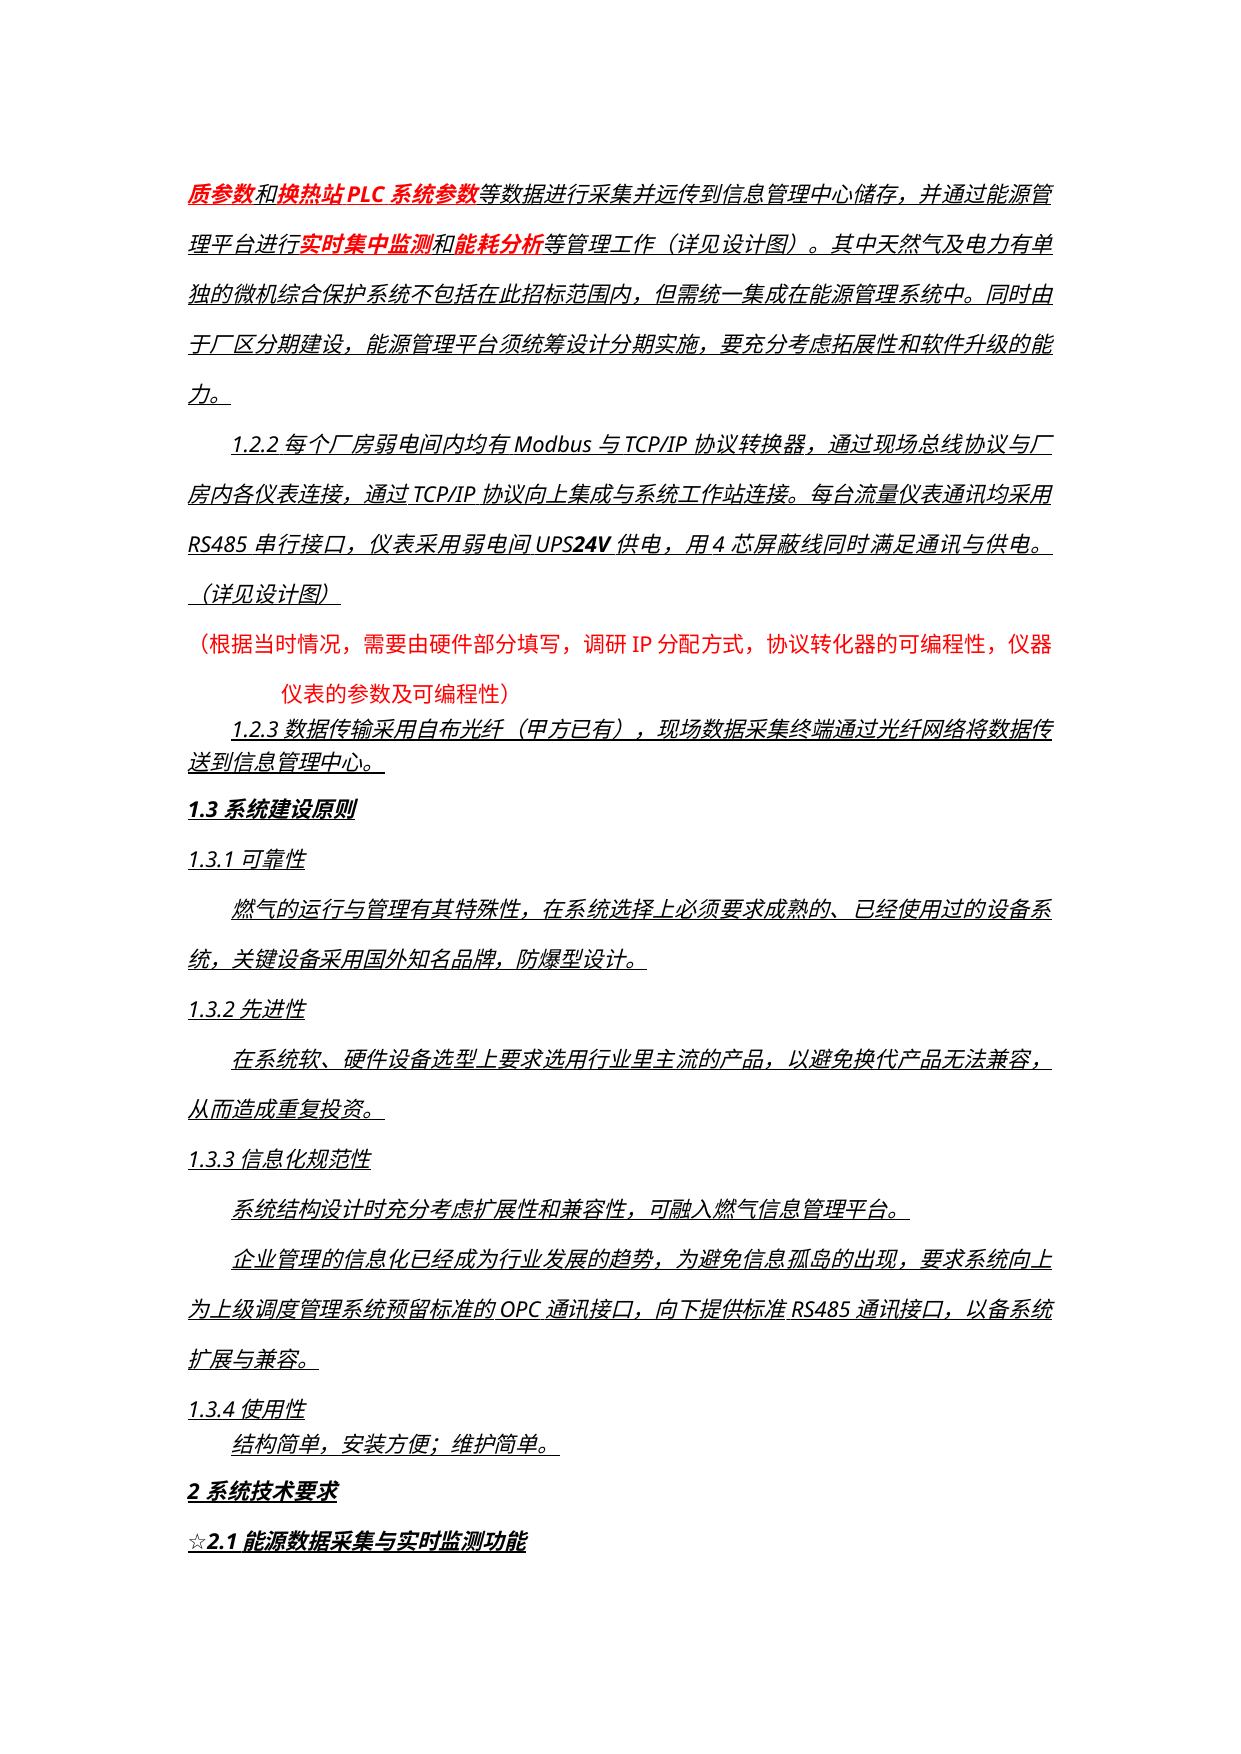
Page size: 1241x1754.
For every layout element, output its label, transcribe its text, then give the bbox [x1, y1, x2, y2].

text 1.2.2每个厂房弱电间内均有Modbus与TCP/IP协议转换器，通过现场总线协议与厂房内各仪表连接，通过TCP/IP协议向上集成与系统工作站连接。每台流量仪表通讯均采用RS485串行接口，仪表采用弱电间UPS24V供电，用4芯屏蔽线同时满足通讯与供电。（详见设计图） [187, 412, 1053, 504]
text 系统结构设计时充分考虑扩展性和兼容性，可融入燃气信息管理平台。 [187, 1177, 1053, 1227]
text 1.3 系统建设原则 [187, 777, 1053, 827]
text 1.3.4使用性 [187, 1377, 1053, 1427]
text ☆2.1能源数据采集与实时监测功能 [187, 1509, 1053, 1559]
text 1.3.1可靠性 [187, 827, 1053, 877]
text 1.2.3数据传输采用自布光纤（甲方已有），现场数据采集终端通过光纤网络将数据传送到信息管理中心。 [187, 712, 1053, 777]
text 企业管理的信息化已经成为行业发展的趋势，为避免信息孤岛的出现，要求系统向上为上级调度管理系统预留标准的OPC通讯接口，向下提供标准RS485通讯接口，以备系统扩展与兼容。 [187, 1227, 1053, 1377]
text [187, 162, 1053, 254]
text 在系统软、硬件设备选型上要求选用行业里主流的产品，以避免换代产品无法兼容，从而造成重复投资。 [187, 1027, 1053, 1127]
text （根据当时情况，需要由硬件部分填写，调研IP分配方式，协议转化器的可编程性，仪器仪表的参数及可编程性） [187, 612, 1053, 712]
text 1.2.2每个厂房弱电间内均有Modbus与TCP/IP协议转换器，通过现场总线协议与厂房内各仪表连接，通过TCP/IP协议向上集成与系统工作站连接。每台流量仪表通讯均采用RS485串行接口，仪表采用弱电间UPS24V供电，用4芯屏蔽线同时满足通讯与供电。（详见设计图） [187, 487, 1053, 554]
text 2 系统技术要求 [187, 1459, 1053, 1509]
text 燃气的运行与管理有其特殊性，在系统选择上必须要求成熟的、已经使用过的设备系统，关键设备采用国外知名品牌，防爆型设计。 [187, 877, 1053, 977]
text 结构简单，安装方便；维护简单。 [187, 1427, 1053, 1459]
text 1.3.2先进性 [187, 977, 1053, 1027]
text 1.2.2每个厂房弱电间内均有Modbus与TCP/IP协议转换器，通过现场总线协议与厂房内各仪表连接，通过TCP/IP协议向上集成与系统工作站连接。每台流量仪表通讯均采用RS485串行接口，仪表采用弱电间UPS24V供电，用4芯屏蔽线同时满足通讯与供电。（详见设计图） [187, 555, 1053, 612]
text 1.3.3信息化规范性 [187, 1127, 1053, 1177]
